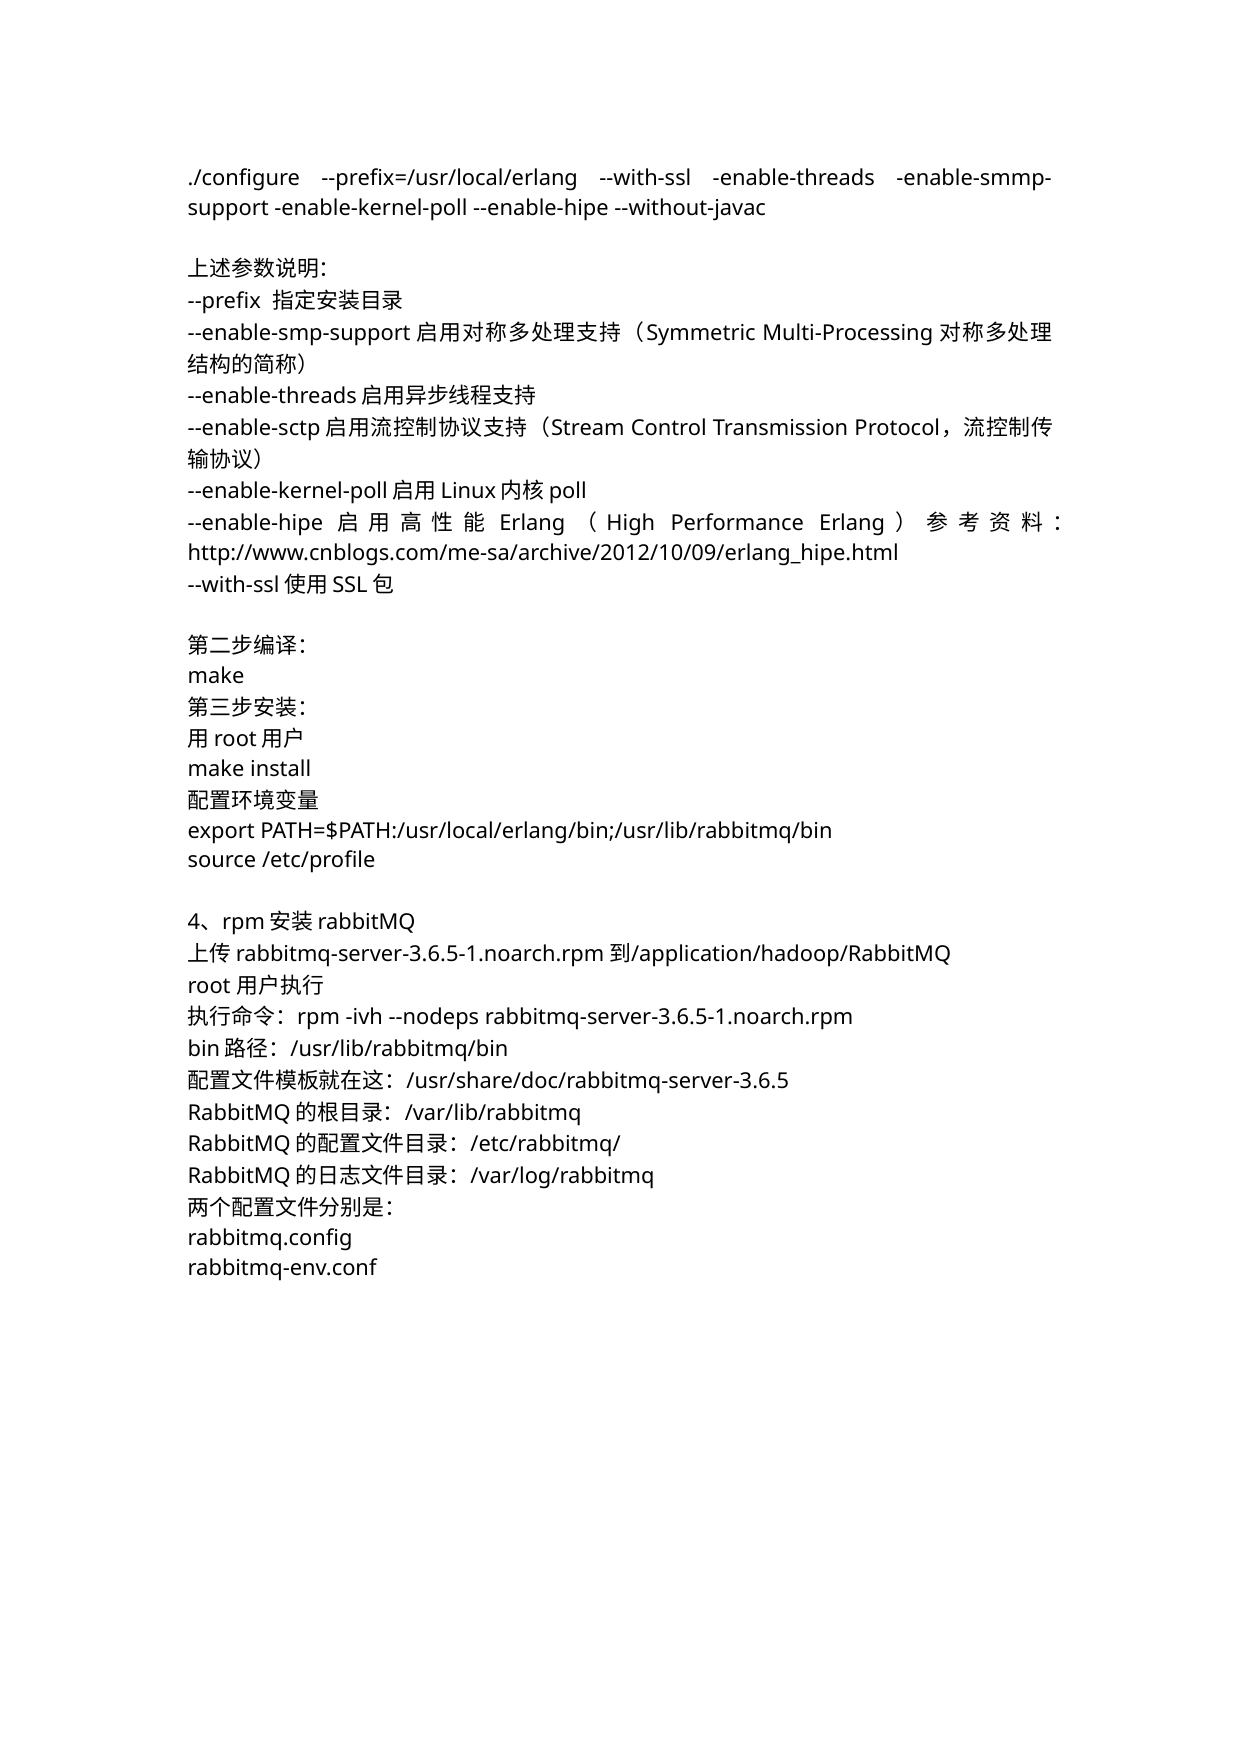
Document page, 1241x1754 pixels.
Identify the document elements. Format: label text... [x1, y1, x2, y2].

text --enable-smp-support启用对称多处理支持（Symmetric Multi-Processing对称多处理结构的简称） [187, 315, 1053, 378]
text 用root用户 [187, 721, 1053, 753]
text --enable-sctp启用流控制协议支持（Stream Control Transmission Protocol，流控制传输协议） [187, 410, 1053, 473]
text source /etc/profile [187, 844, 1053, 874]
text make install [187, 753, 1053, 783]
text 4、rpm安装rabbitMQ [187, 904, 1053, 936]
text RabbitMQ的根目录：/var/lib/rabbitmq RabbitMQ的配置文件目录：/etc/rabbitmq/ RabbitMQ的日志文件目录：/var/log/rabbitmq 两个配置文件分别是： rabbitmq.config rabbitmq-env.conf [187, 1095, 1053, 1281]
text --enable-kernel-poll启用Linux内核poll [187, 473, 1053, 505]
text 上传rabbitmq-server-3.6.5-1.noarch.rpm到/application/hadoop/RabbitMQ [187, 936, 1053, 968]
text 上述参数说明： [187, 251, 1053, 283]
text make [187, 660, 1053, 690]
text 配置环境变量 [187, 783, 1053, 815]
text --prefix 指定安装目录 [187, 283, 1053, 315]
text --enable-hipe启用高性能Erlang（High Performance Erlang）参考资料：http://www.cnblogs.com/me-sa/archive/2012/10/09/erlang_hipe.html [187, 505, 1053, 567]
text --enable-threads启用异步线程支持 [187, 378, 1053, 410]
text root 用户执行 [187, 968, 1053, 999]
text 第三步安装： [187, 690, 1053, 721]
text ./configure --prefix=/usr/local/erlang --with-ssl -enable-threads -enable-smmp-support -enable-kernel-poll --enable-hipe --without-javac [187, 162, 1053, 222]
text 第二步编译： [187, 628, 1053, 660]
text bin路径：/usr/lib/rabbitmq/bin [187, 1031, 1053, 1063]
text 执行命令：rpm -ivh --nodeps rabbitmq-server-3.6.5-1.noarch.rpm [187, 999, 1053, 1031]
text --with-ssl使用SSL包 [187, 567, 1053, 598]
text 配置文件模板就在这：/usr/share/doc/rabbitmq-server-3.6.5 [187, 1063, 1053, 1095]
text export PATH=$PATH:/usr/local/erlang/bin;/usr/lib/rabbitmq/bin [187, 815, 1053, 844]
